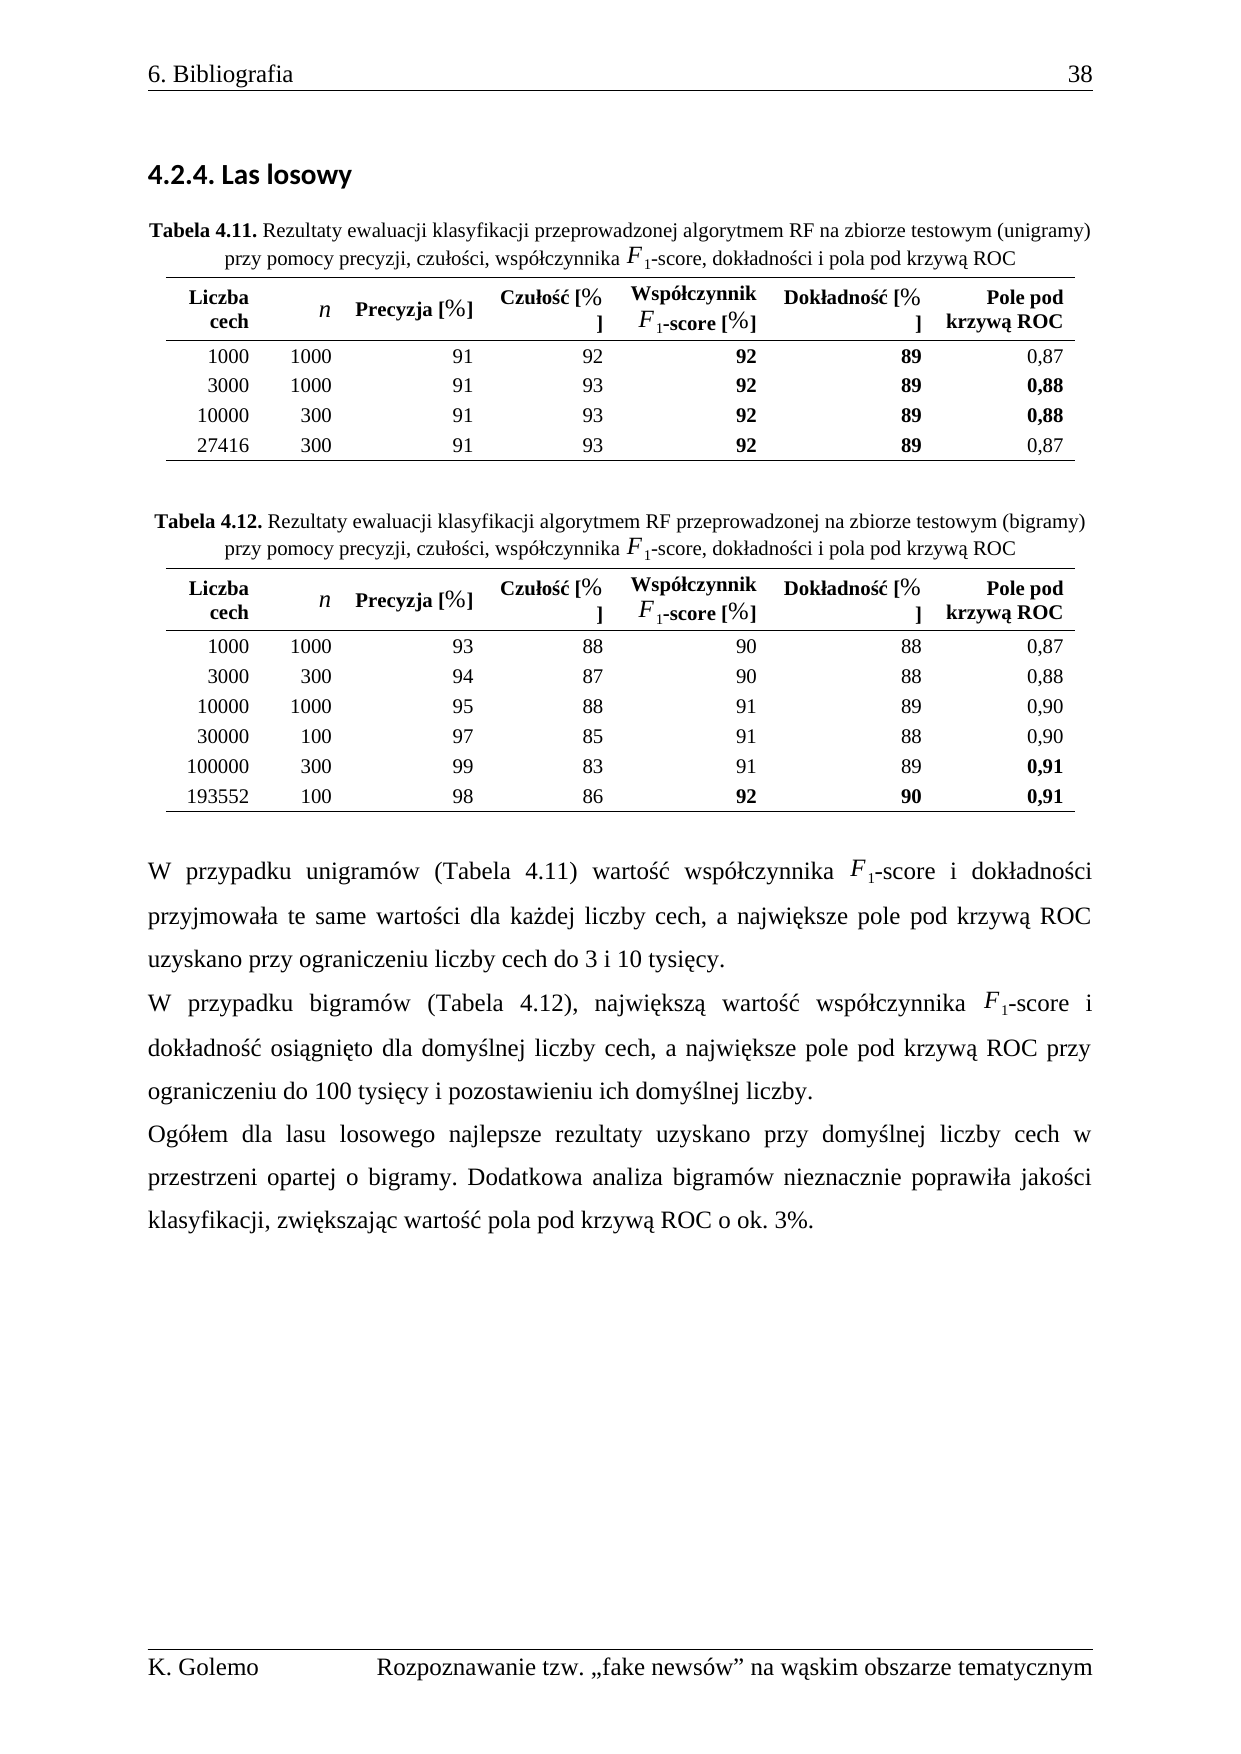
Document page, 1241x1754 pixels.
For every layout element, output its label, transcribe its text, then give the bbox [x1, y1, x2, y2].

table_header Pole pod krzywą ROC [933, 278, 1074, 339]
table_header Współczynnik -score [] [614, 569, 768, 630]
table_cell 88 [485, 631, 614, 661]
table_cell 83 [485, 751, 614, 781]
table_header Czułość [] [485, 278, 614, 339]
table_cell 91 [343, 430, 484, 460]
table_header Czułość [] [485, 569, 614, 630]
table_cell 300 [260, 661, 343, 691]
table_cell 93 [485, 400, 614, 430]
table_header Dokładność [] [768, 569, 933, 630]
table_cell 93 [343, 631, 484, 661]
text Ogółem dla lasu losowego najlepsze rezultaty uzyskano przy domyślnej liczby cech w przestrzeni opartej o bigramy. Dodatkowa analiza bigramów nieznacznie poprawiła jakości klasyfikacji, zwiększając wartość pola pod krzywą ROC o ok. 3%. [148, 1119, 1093, 1234]
table_header Liczba cech [166, 278, 260, 339]
table_cell 91 [614, 721, 768, 751]
text przy pomocy precyzji, czułości, współczynnika -score, dokładności i pola pod krzywą ROC [148, 533, 1093, 564]
table_header Precyzja [] [343, 569, 484, 630]
table_cell 1000 [260, 631, 343, 661]
table_cell 100000 [166, 751, 260, 781]
table_cell 92 [614, 430, 768, 460]
table_cell 89 [768, 371, 933, 400]
table_cell 1000 [166, 631, 260, 661]
table_cell 0,87 [933, 430, 1074, 460]
table_cell 0,87 [933, 341, 1074, 371]
table_cell 97 [343, 721, 484, 751]
table_cell 90 [614, 661, 768, 691]
table_cell 1000 [260, 691, 343, 721]
subtitle Las losowy [148, 156, 1093, 192]
table_cell 193552 [166, 781, 260, 811]
table_cell 91 [343, 341, 484, 371]
table_cell 92 [614, 781, 768, 811]
table_cell 89 [768, 341, 933, 371]
table_header Pole pod krzywą ROC [933, 569, 1074, 630]
table_cell 1000 [260, 371, 343, 400]
table_cell 10000 [166, 400, 260, 430]
table_cell 91 [614, 751, 768, 781]
table_cell 90 [768, 781, 933, 811]
table_cell 0,87 [933, 631, 1074, 661]
table_cell 27416 [166, 430, 260, 460]
table_cell 88 [485, 691, 614, 721]
table_cell 88 [768, 631, 933, 661]
table_cell 91 [343, 371, 484, 400]
table_header Współczynnik -score [] [614, 278, 768, 339]
table_header Precyzja [] [343, 278, 484, 339]
table_cell 90 [614, 631, 768, 661]
table_cell 300 [260, 430, 343, 460]
table_cell 88 [768, 661, 933, 691]
table_cell 89 [768, 751, 933, 781]
table_cell 100 [260, 781, 343, 811]
table_cell 92 [614, 341, 768, 371]
table_cell 92 [614, 400, 768, 430]
table_cell 88 [768, 721, 933, 751]
table_cell 0,88 [933, 661, 1074, 691]
table_cell 30000 [166, 721, 260, 751]
table_cell 1000 [166, 341, 260, 371]
table_cell 92 [485, 341, 614, 371]
table_cell 10000 [166, 691, 260, 721]
table_cell 93 [485, 430, 614, 460]
table_header [260, 278, 343, 339]
table_cell 0,91 [933, 751, 1074, 781]
text przy pomocy precyzji, czułości, współczynnika -score, dokładności i pola pod krzywą ROC [148, 242, 1093, 273]
table_cell 94 [343, 661, 484, 691]
table_header Dokładność [] [768, 278, 933, 339]
table_cell 0,90 [933, 691, 1074, 721]
table_cell 85 [485, 721, 614, 751]
table_cell 92 [614, 371, 768, 400]
table_header Liczba cech [166, 569, 260, 630]
table_cell 100 [260, 721, 343, 751]
table_cell 91 [343, 400, 484, 430]
table_cell 89 [768, 691, 933, 721]
table_cell 89 [768, 430, 933, 460]
table_cell 300 [260, 751, 343, 781]
table_cell 0,88 [933, 371, 1074, 400]
table_cell 0,90 [933, 721, 1074, 751]
table_cell 89 [768, 400, 933, 430]
table_cell 3000 [166, 371, 260, 400]
table_header [260, 569, 343, 630]
table_cell 95 [343, 691, 484, 721]
table_cell 0,91 [933, 781, 1074, 811]
table_cell 0,88 [933, 400, 1074, 430]
table_cell 93 [485, 371, 614, 400]
table_cell 99 [343, 751, 484, 781]
table_cell 86 [485, 781, 614, 811]
table_cell 3000 [166, 661, 260, 691]
table_cell 1000 [260, 341, 343, 371]
table_cell 87 [485, 661, 614, 691]
table_cell 300 [260, 400, 343, 430]
table_cell 98 [343, 781, 484, 811]
table_cell 91 [614, 691, 768, 721]
